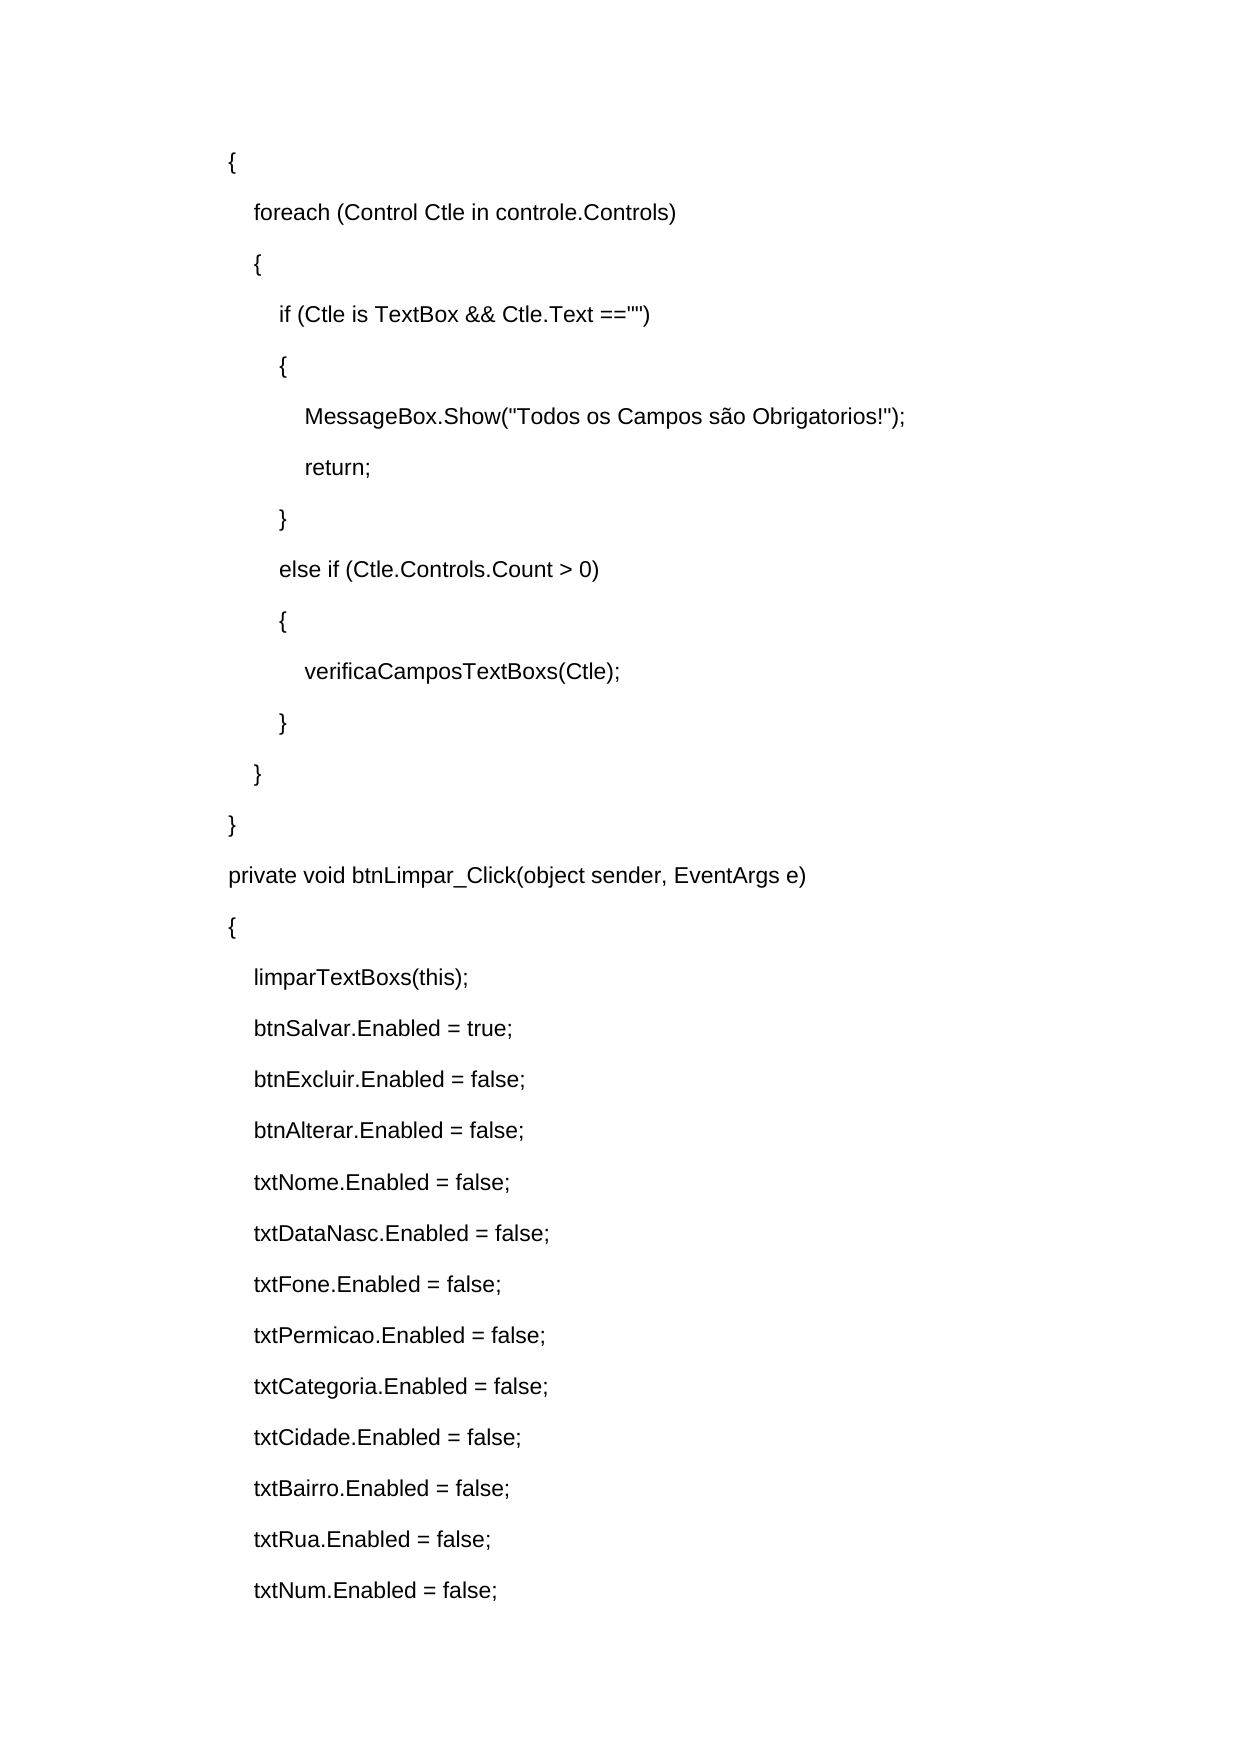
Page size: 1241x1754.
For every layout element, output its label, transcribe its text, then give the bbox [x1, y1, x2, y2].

text txtFone.Enabled = false; [177, 1271, 1063, 1297]
text } [177, 811, 1063, 837]
text if (Ctle is TextBox && Ctle.Text =="") [177, 301, 1063, 327]
text btnExcluir.Enabled = false; [177, 1066, 1063, 1093]
text limparTextBoxs(this); [177, 964, 1063, 991]
text MessageBox.Show("Todos os Campos são Obrigatorios!"); [177, 403, 1063, 429]
text { [177, 148, 1063, 174]
text txtBairro.Enabled = false; [177, 1475, 1063, 1501]
text btnAlterar.Enabled = false; [177, 1117, 1063, 1144]
text txtCategoria.Enabled = false; [177, 1373, 1063, 1399]
text txtCidade.Enabled = false; [177, 1424, 1063, 1450]
text } [177, 505, 1063, 531]
text txtDataNasc.Enabled = false; [177, 1219, 1063, 1246]
text txtNome.Enabled = false; [177, 1168, 1063, 1195]
text private void btnLimpar_Click(object sender, EventArgs e) [177, 862, 1063, 888]
text btnSalvar.Enabled = true; [177, 1015, 1063, 1042]
text verificaCamposTextBoxs(Ctle); [177, 658, 1063, 684]
text txtPermicao.Enabled = false; [177, 1322, 1063, 1348]
text else if (Ctle.Controls.Count > 0) [177, 556, 1063, 582]
text txtRua.Enabled = false; [177, 1526, 1063, 1552]
text } [177, 760, 1063, 786]
text foreach (Control Ctle in controle.Controls) [177, 199, 1063, 225]
text } [177, 709, 1063, 735]
text { [177, 913, 1063, 939]
text { [177, 607, 1063, 633]
text return; [177, 454, 1063, 480]
text { [177, 250, 1063, 276]
text txtNum.Enabled = false; [177, 1577, 1063, 1603]
text { [177, 352, 1063, 378]
